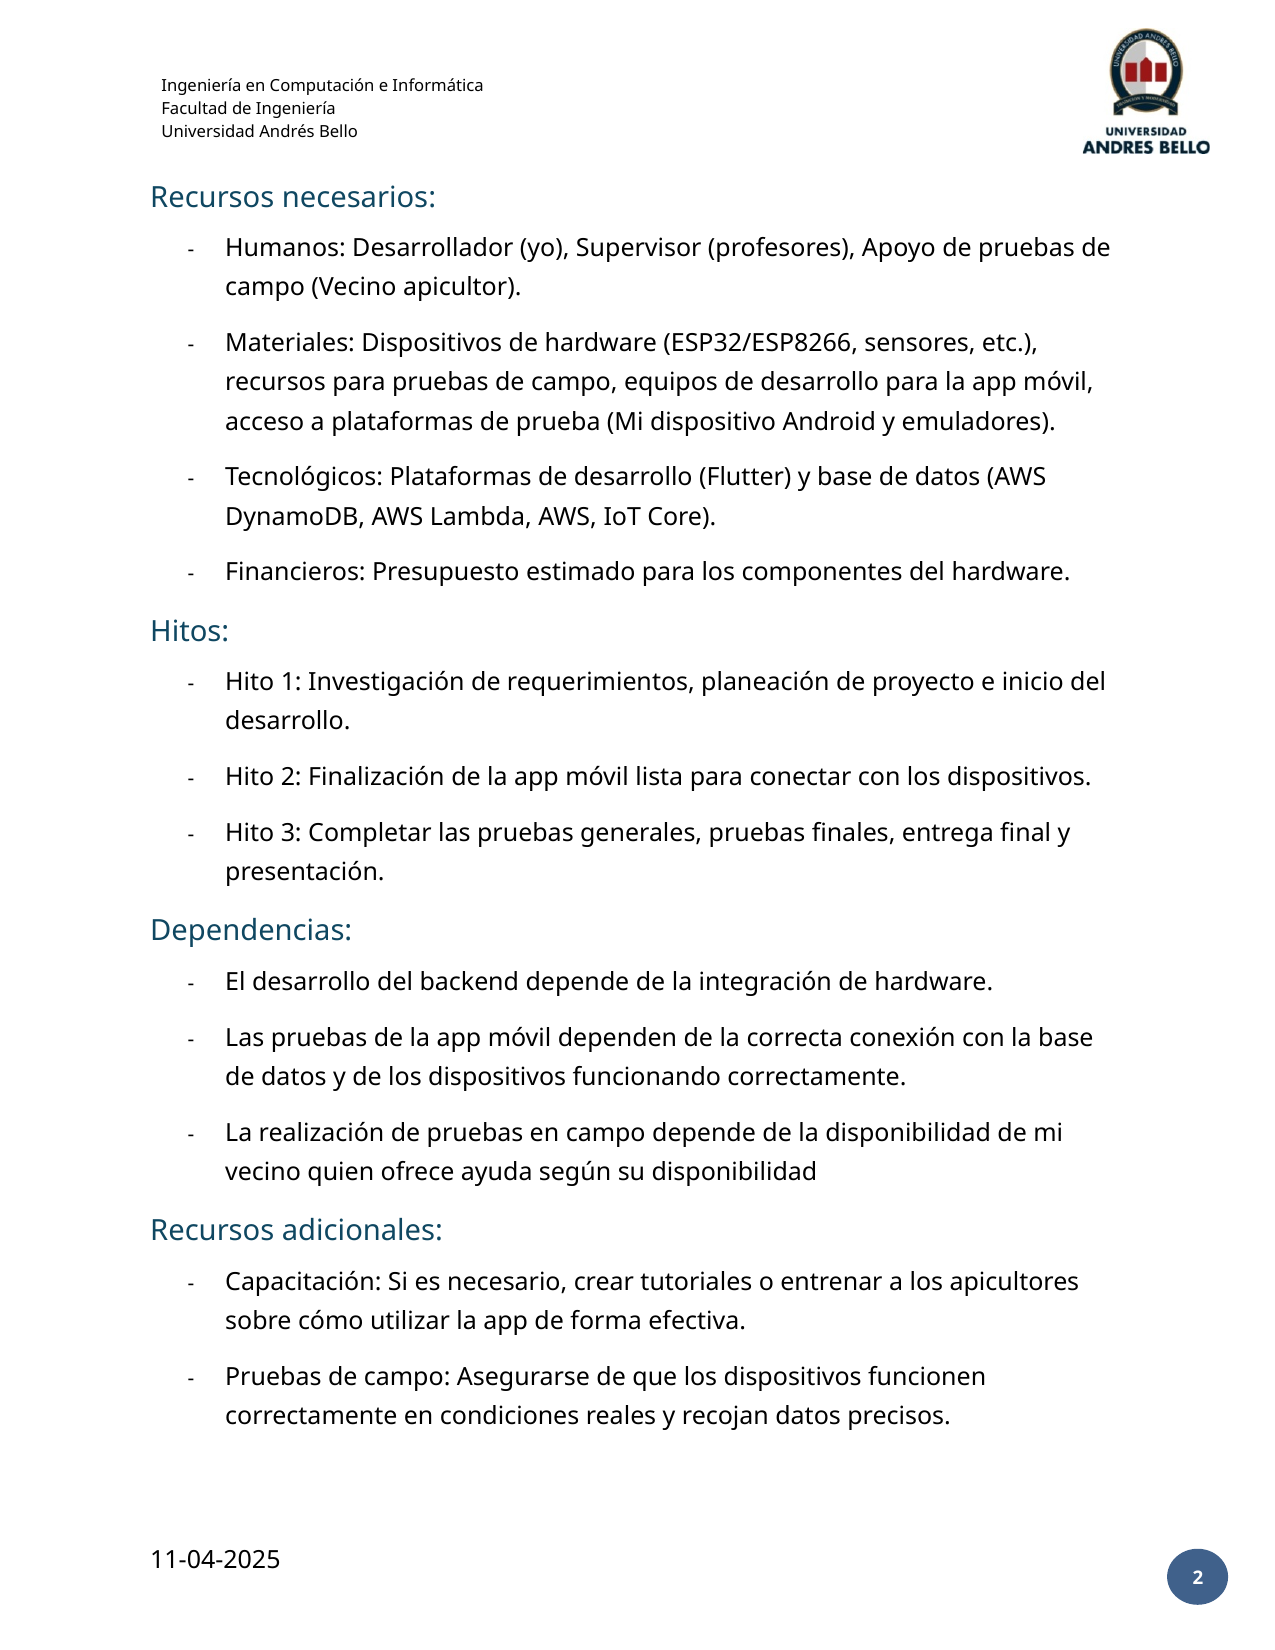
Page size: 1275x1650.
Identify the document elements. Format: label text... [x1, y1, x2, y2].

list Tecnológicos: Plataformas de desarrollo (Flutter) y base de datos (AWS DynamoDB, AWS Lambda, AWS, IoT Core). [187, 459, 1125, 532]
list Humanos: Desarrollador (yo), Supervisor (profesores), Apoyo de pruebas de campo (Vecino apicultor). [187, 230, 1125, 303]
list Capacitación: Si es necesario, crear tutoriales o entrenar a los apicultores sobre cómo utilizar la app de forma efectiva. [187, 1263, 1125, 1337]
subtitle Hitos: [150, 610, 1125, 649]
list Hito 3: Completar las pruebas generales, pruebas finales, entrega final y presentación. [187, 815, 1125, 888]
list Materiales: Dispositivos de hardware (ESP32/ESP8266, sensores, etc.), recursos para pruebas de campo, equipos de desarrollo para la app móvil, acceso a plataformas de prueba (Mi dispositivo Android y emuladores). [187, 325, 1125, 437]
list Pruebas de campo: Asegurarse de que los dispositivos funcionen correctamente en condiciones reales y recojan datos precisos. [187, 1358, 1125, 1432]
list Hito 2: Finalización de la app móvil lista para conectar con los dispositivos. [187, 759, 1125, 793]
list Hito 1: Investigación de requerimientos, planeación de proyecto e inicio del desarrollo. [187, 664, 1125, 737]
list El desarrollo del backend depende de la integración de hardware. [187, 964, 1125, 998]
picture [1082, 28, 1210, 154]
list Las pruebas de la app móvil dependen de la correcta conexión con la base de datos y de los dispositivos funcionando correctamente. [187, 1019, 1125, 1093]
list Financieros: Presupuesto estimado para los componentes del hardware. [187, 554, 1125, 588]
subtitle Recursos necesarios: [150, 176, 1125, 216]
list La realización de pruebas en campo depende de la disponibilidad de mi vecino quien ofrece ayuda según su disponibilidad [187, 1114, 1125, 1188]
subtitle Dependencias: [150, 910, 1125, 949]
subtitle Recursos adicionales: [150, 1209, 1125, 1249]
